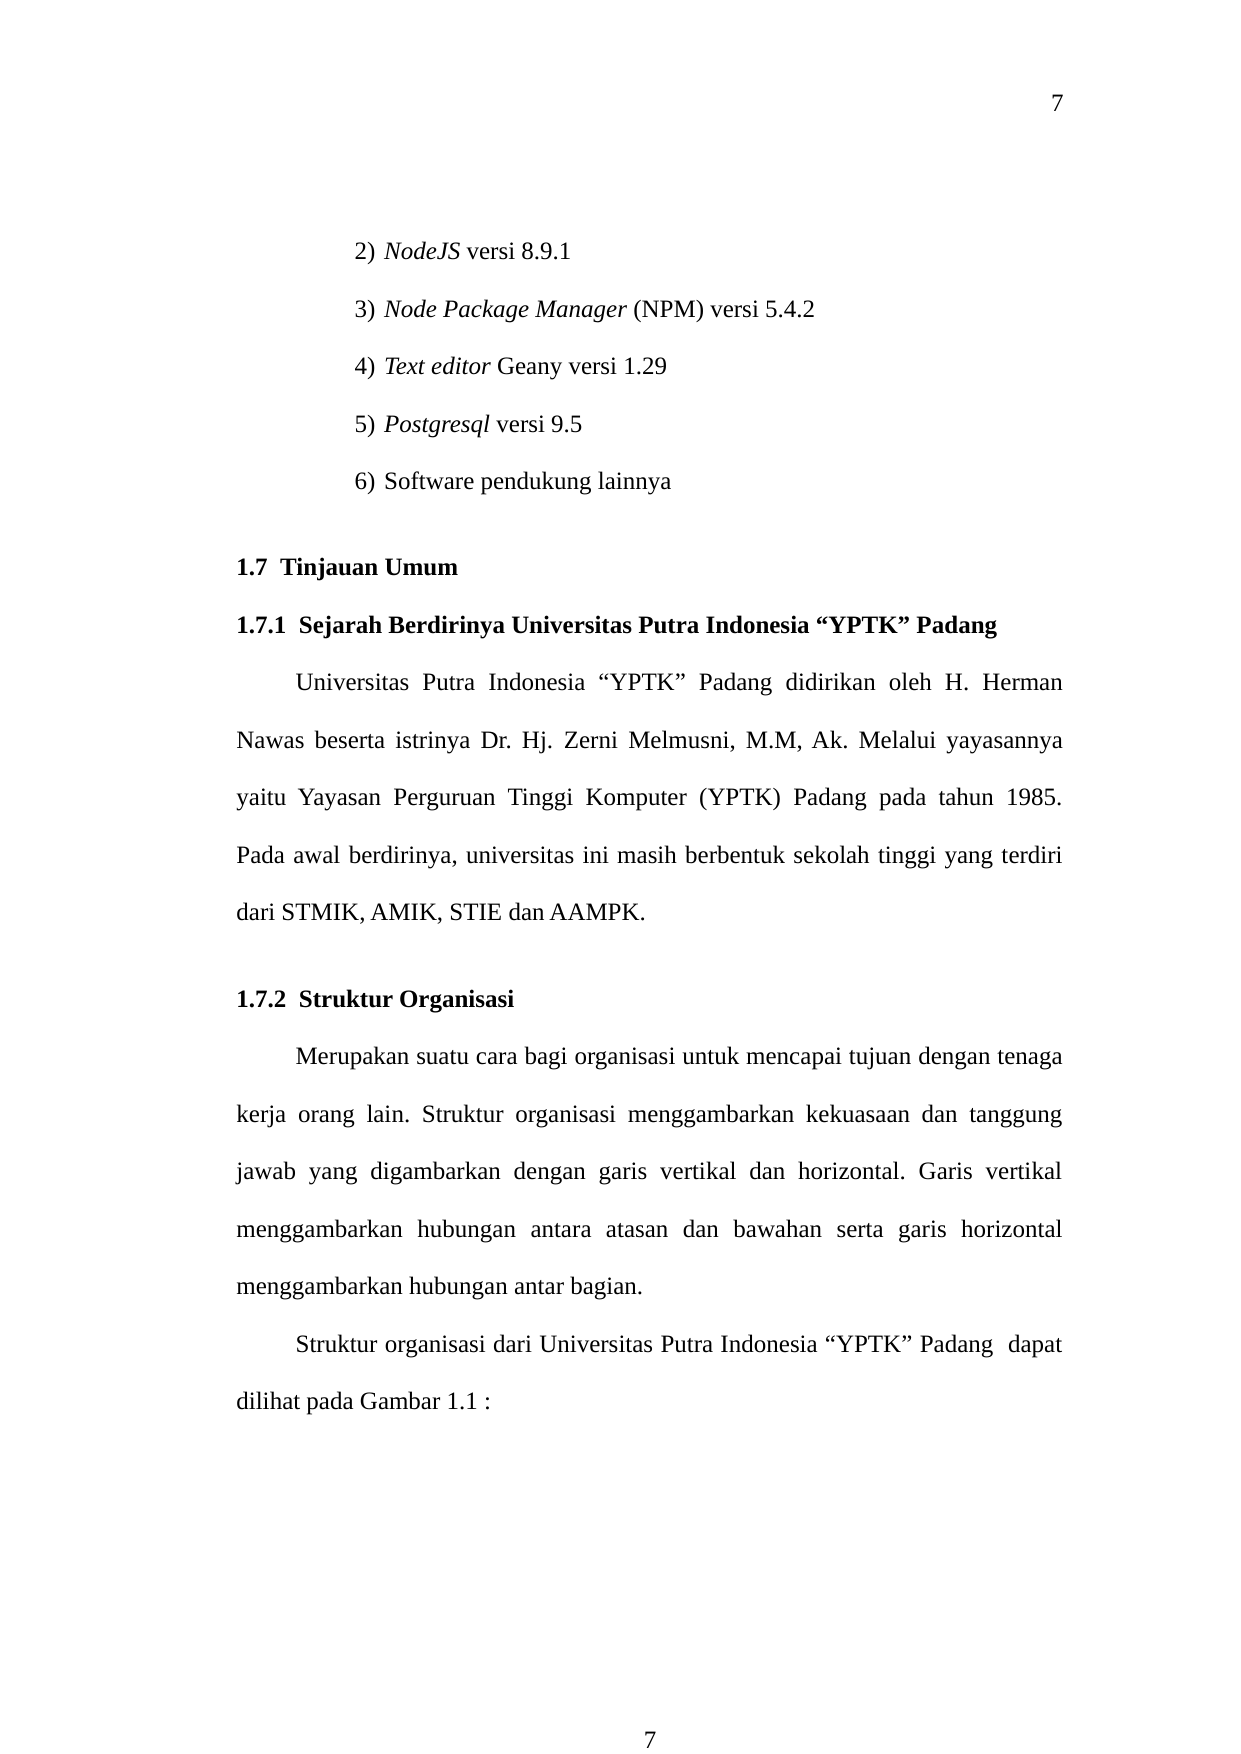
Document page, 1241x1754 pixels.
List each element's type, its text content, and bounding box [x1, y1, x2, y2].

list NodeJS versi 8.9.1 [354, 236, 1063, 265]
text Struktur organisasi dari Universitas Putra Indonesia “YPTK” Padang dapat dilihat pada Gambar 1.1 : [236, 1329, 1063, 1415]
list Sejarah Berdirinya Universitas Putra Indonesia “YPTK” Padang [236, 610, 1063, 639]
list Postgresql versi 9.5 [354, 409, 1063, 437]
text Merupakan suatu cara bagi organisasi untuk mencapai tujuan dengan tenaga kerja orang lain. Struktur organisasi menggambarkan kekuasaan dan tanggung jawab yang digambarkan dengan garis vertikal dan horizontal. Garis vertikal menggambarkan hubungan antara atasan dan bawahan serta garis horizontal menggambarkan hubungan antar bagian. [236, 1041, 1063, 1300]
list Text editor Geany versi 1.29 [354, 351, 1063, 380]
list Tinjauan Umum [236, 552, 1063, 581]
list Struktur Organisasi [236, 984, 1063, 1012]
list Software pendukung lainnya [354, 466, 1063, 495]
list Node Package Manager (NPM) versi 5.4.2 [354, 294, 1063, 322]
text Universitas Putra Indonesia “YPTK” Padang didirikan oleh H. Herman Nawas beserta istrinya Dr. Hj. Zerni Melmusni, M.M, Ak. Melalui yayasannya yaitu Yayasan Perguruan Tinggi Komputer (YPTK) Padang pada tahun 1985. Pada awal berdirinya, universitas ini masih berbentuk sekolah tinggi yang terdiri dari STMIK, AMIK, STIE dan AAMPK. [236, 667, 1063, 926]
